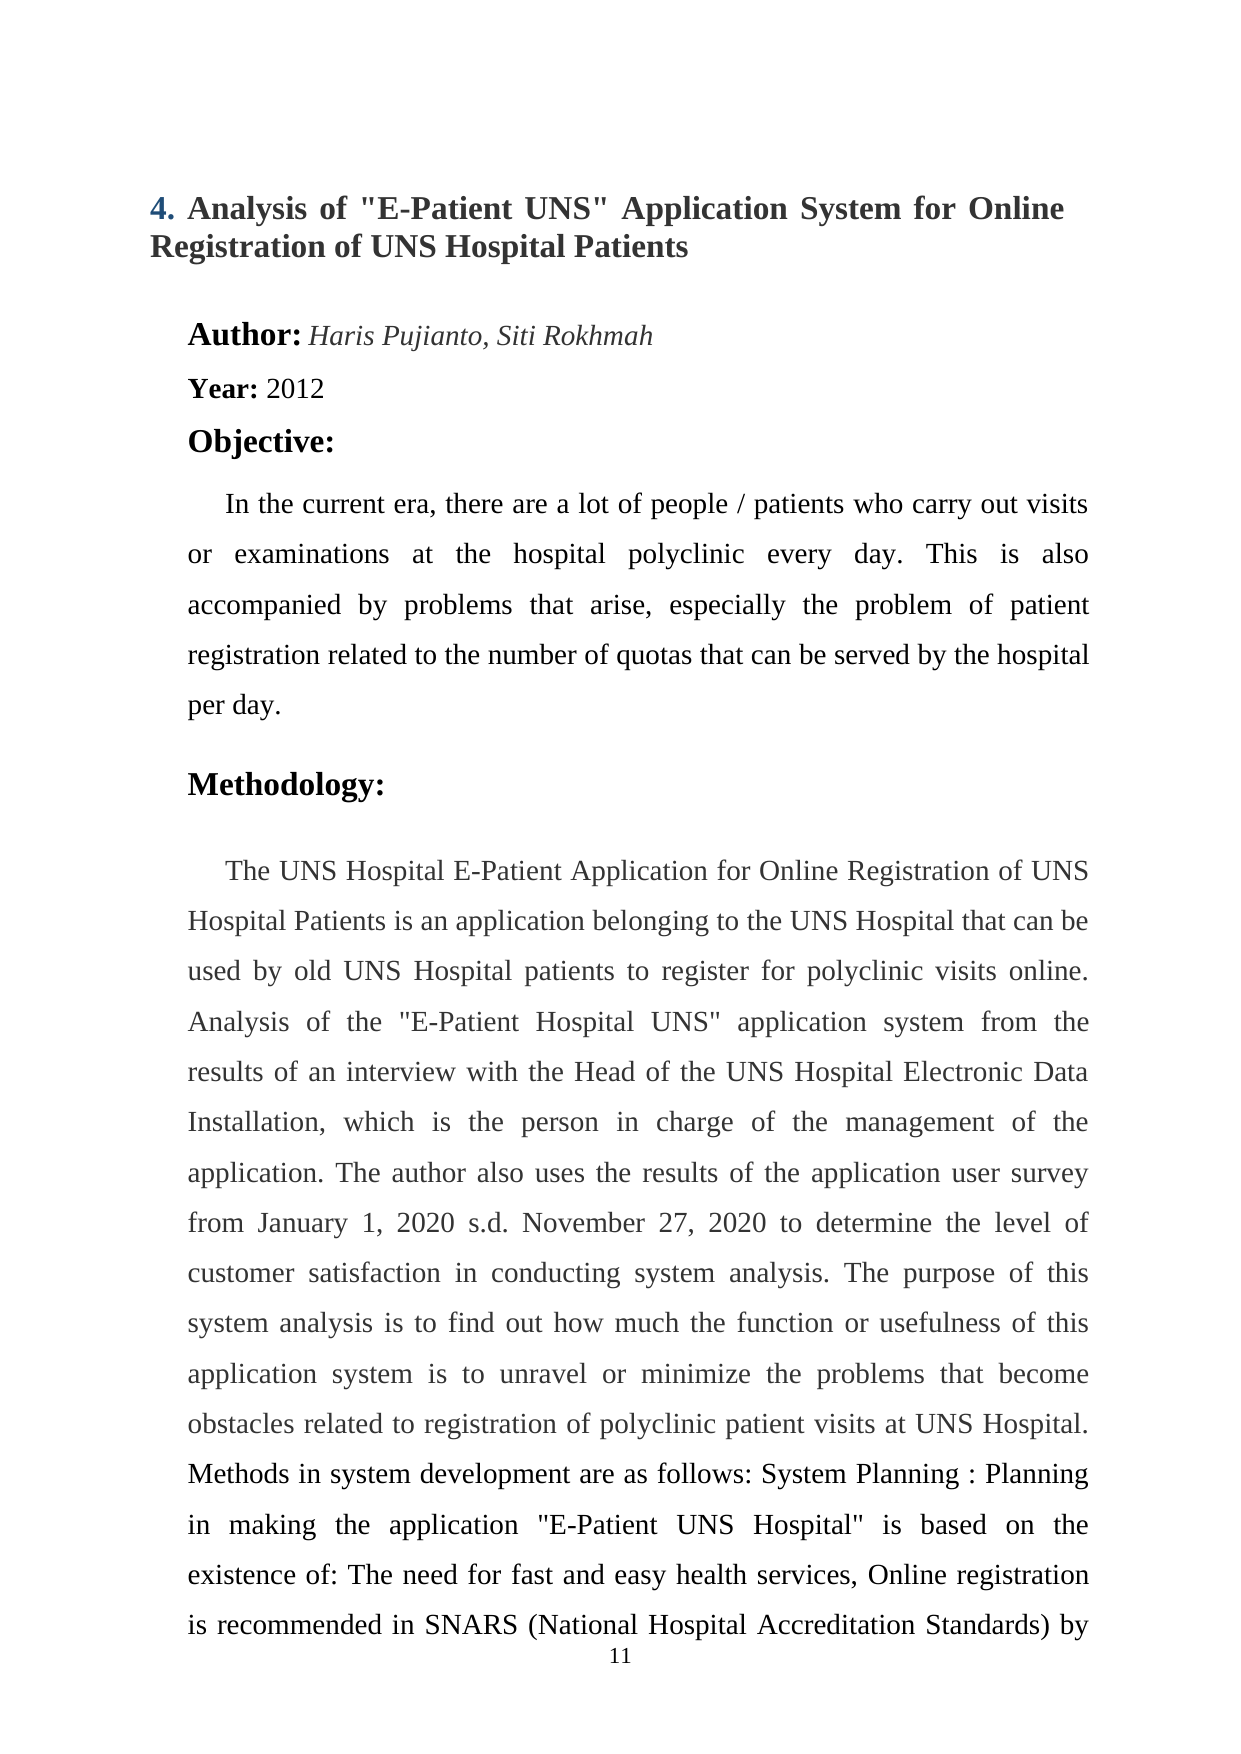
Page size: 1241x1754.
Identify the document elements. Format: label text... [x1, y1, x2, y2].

subtitle 4. Analysis of "E-Patient UNS" Application System for Online Registration of UNS Hospital Patients [150, 188, 1065, 265]
text Methodology: [187, 764, 1090, 802]
text Author: Haris Pujianto, Siti Rokhmah [187, 314, 1090, 352]
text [187, 1031, 1090, 1641]
text Year: 2012 [187, 371, 690, 404]
text Objective: [187, 422, 1090, 460]
text In the current era, there are a lot of people / patients who carry out visits or examinations at the hospital polyclinic every day. This is also accompanied by problems that arise, especially the problem of patient registration related to the number of quotas that can be served by the hospital per day. [187, 486, 1090, 721]
